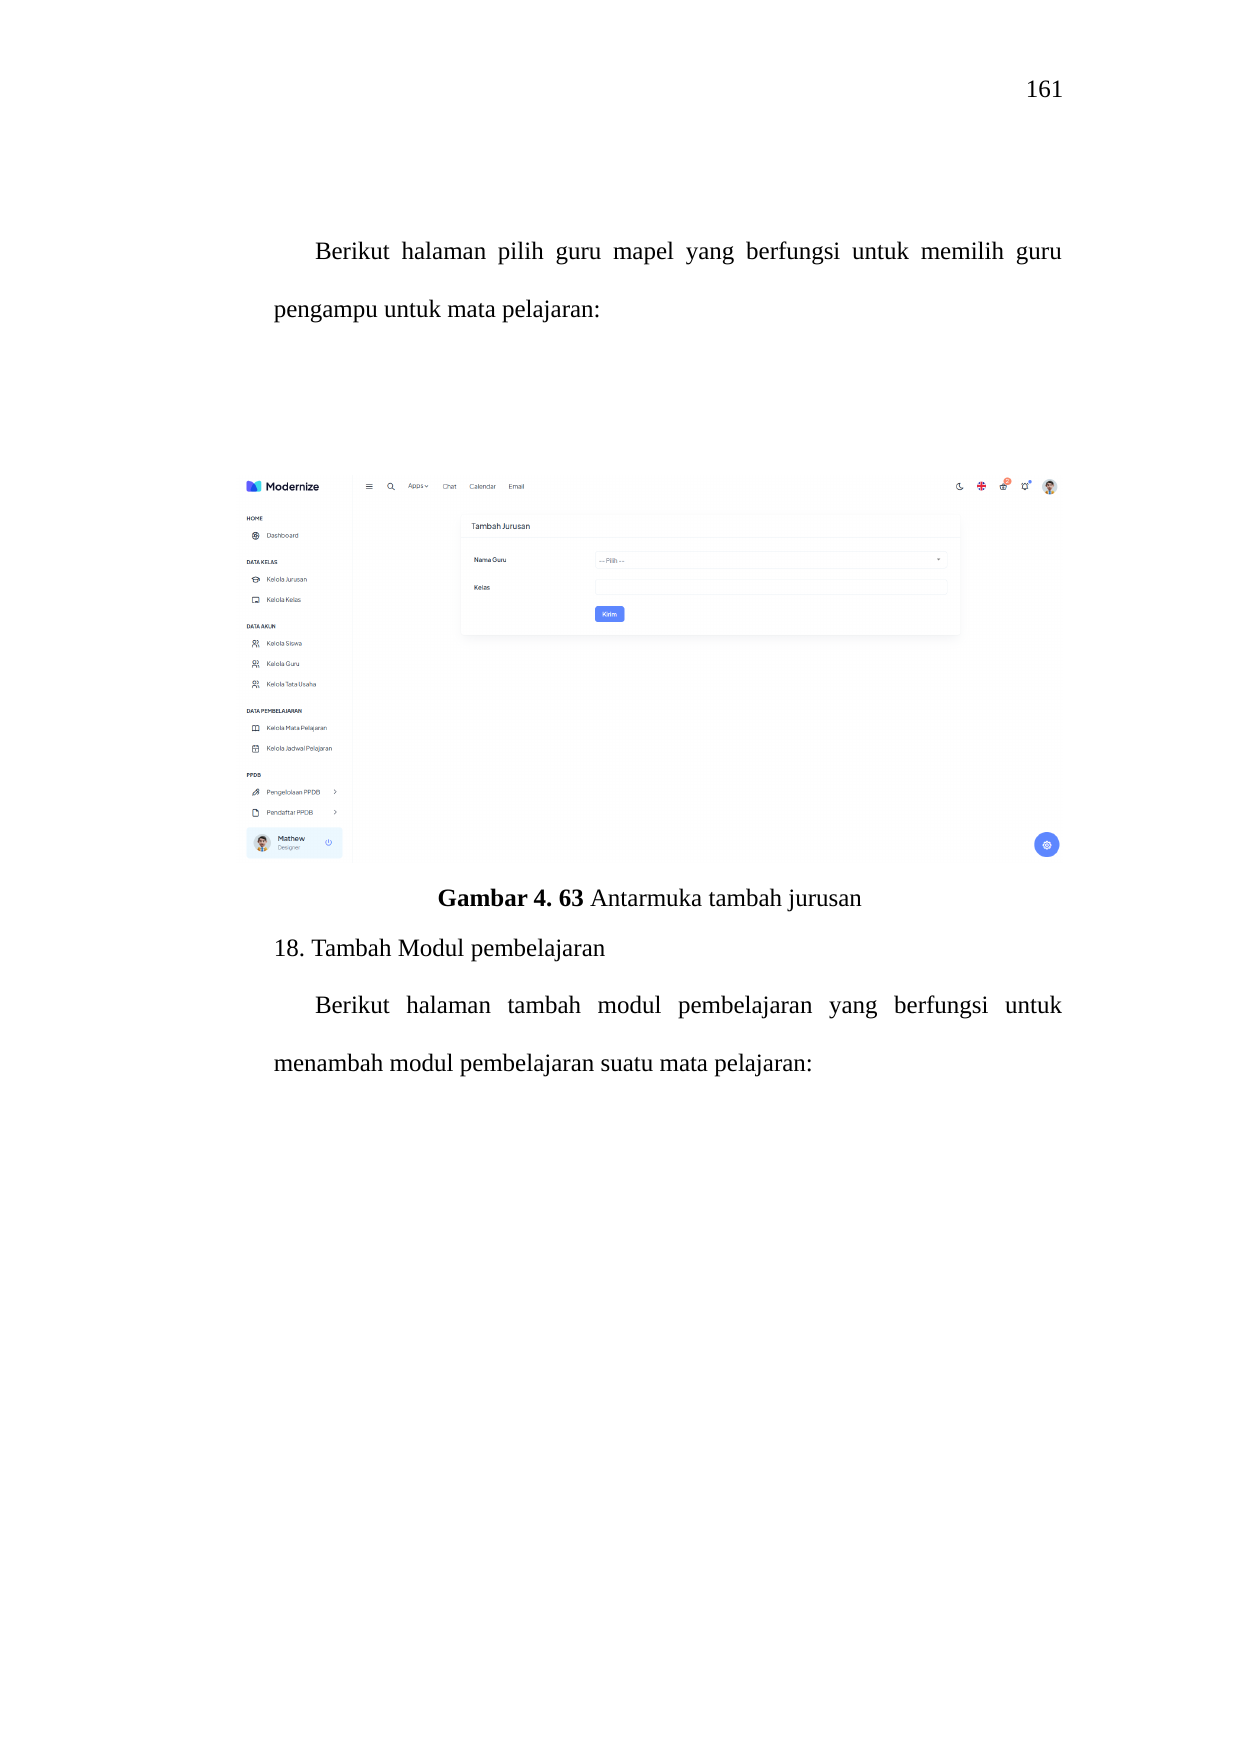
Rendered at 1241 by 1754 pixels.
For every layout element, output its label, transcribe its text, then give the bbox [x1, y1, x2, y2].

list Tambah Modul pembelajaran [274, 933, 1063, 962]
list Berikut halaman tambah modul pembelajaran yang berfungsi untuk menambah modul pembelajaran suatu mata pelajaran: [273, 990, 1063, 1077]
text Gambar 4. 63 Antarmuka tambah jurusan [236, 883, 1063, 912]
picture [236, 475, 1063, 863]
list Berikut halaman pilih guru mapel yang berfungsi untuk memilih guru pengampu untuk mata pelajaran: [273, 236, 1063, 322]
